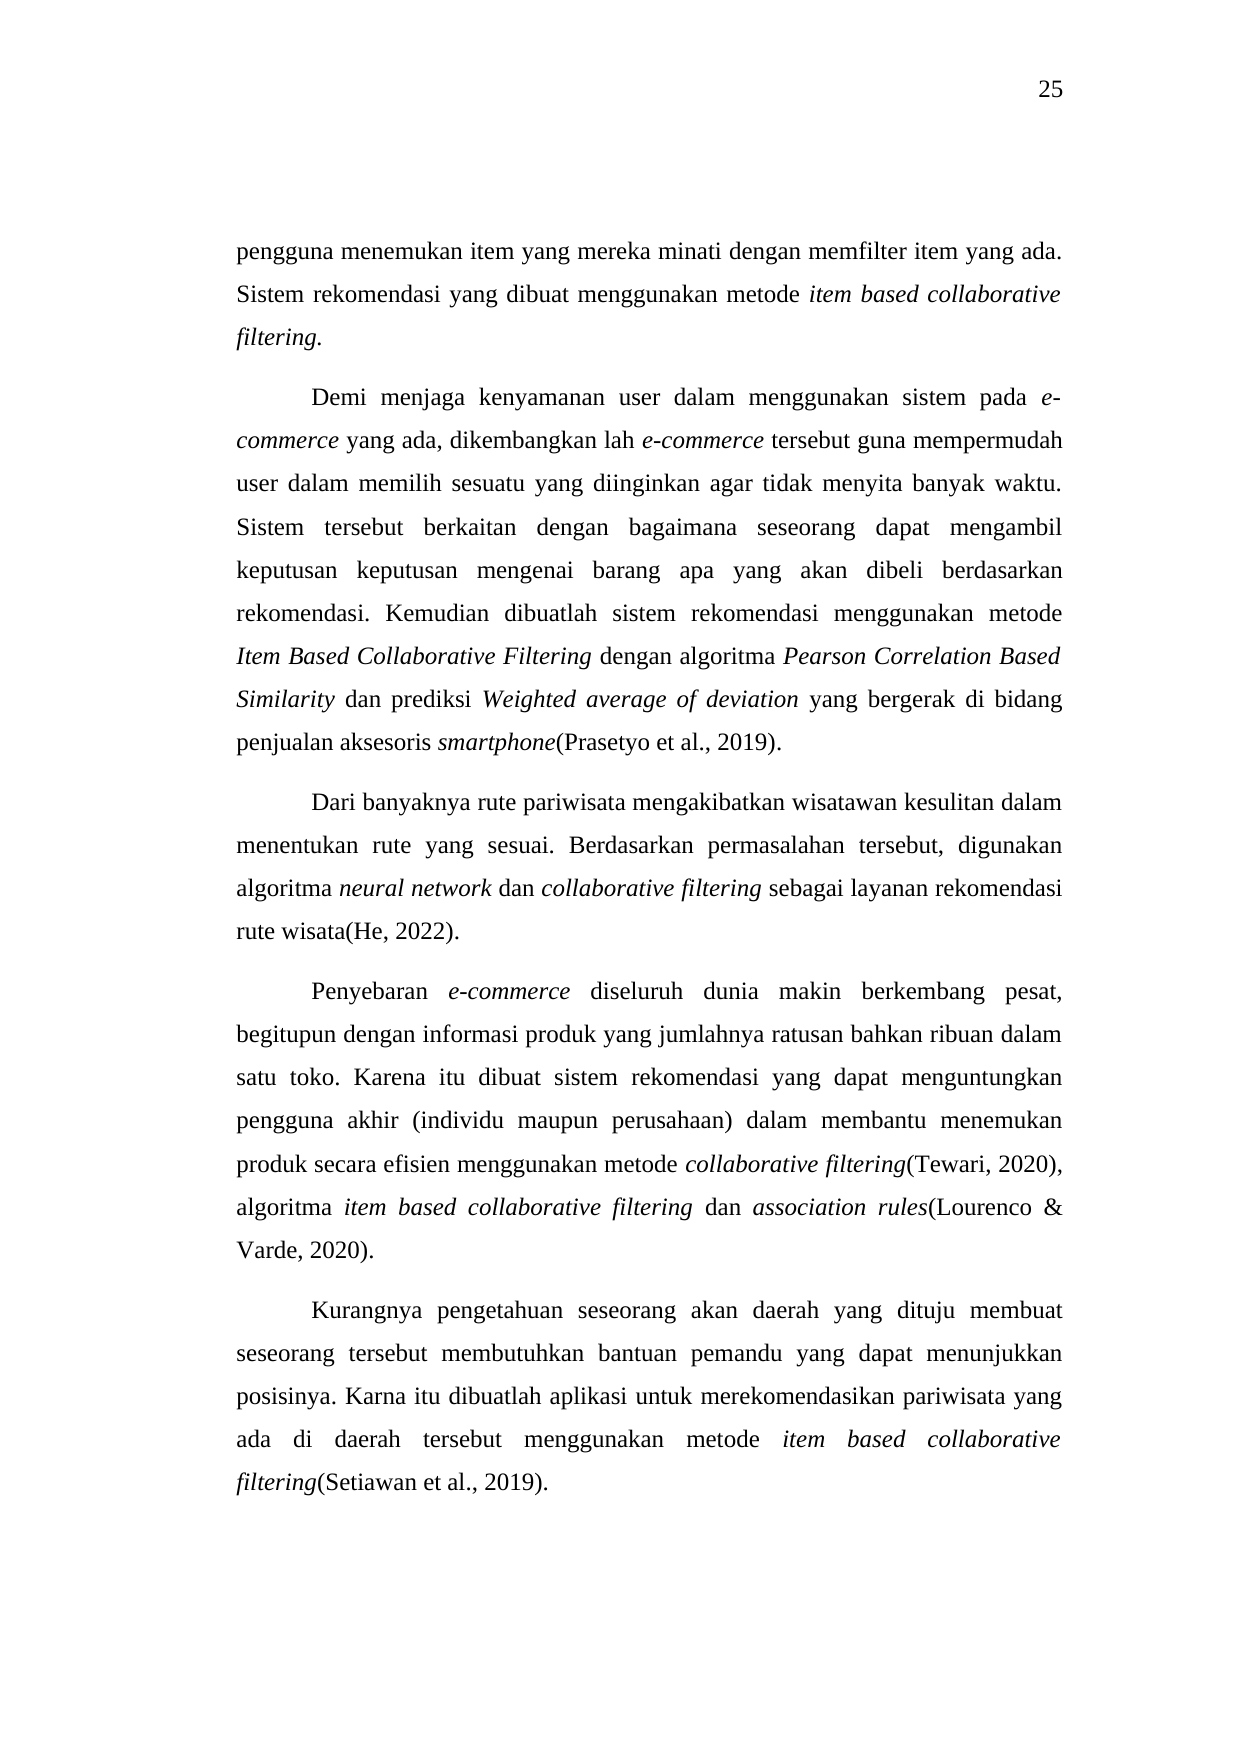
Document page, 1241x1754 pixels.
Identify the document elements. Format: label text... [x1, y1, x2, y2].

text Demi menjaga kenyamanan user dalam menggunakan sistem pada e-commerce yang ada, dikembangkan lah e-commerce tersebut guna mempermudah user dalam memilih sesuatu yang diinginkan agar tidak menyita banyak waktu. Sistem tersebut berkaitan dengan bagaimana seseorang dapat mengambil keputusan keputusan mengenai barang apa yang akan dibeli berdasarkan rekomendasi. Kemudian dibuatlah sistem rekomendasi menggunakan metode Item Based Collaborative Filtering dengan algoritma Pearson Correlation Based Similarity dan prediksi Weighted average of deviation yang bergerak di bidang penjualan aksesoris smartphone. [236, 382, 1063, 756]
text Kurangnya pengetahuan seseorang akan daerah yang dituju membuat seseorang tersebut membutuhkan bantuan pemandu yang dapat menunjukkan posisinya. Karna itu dibuatlah aplikasi untuk merekomendasikan pariwisata yang ada di daerah tersebut menggunakan metode item based collaborative filtering. [236, 1295, 1063, 1496]
text Dari banyaknya rute pariwisata mengakibatkan wisatawan kesulitan dalam menentukan rute yang sesuai. Berdasarkan permasalahan tersebut, digunakan algoritma neural network dan collaborative filtering sebagai layanan rekomendasi rute wisata. [236, 787, 1063, 945]
text Penyebaran e-commerce diseluruh dunia makin berkembang pesat, begitupun dengan informasi produk yang jumlahnya ratusan bahkan ribuan dalam satu toko. Karena itu dibuat sistem rekomendasi yang dapat menguntungkan pengguna akhir (individu maupun perusahaan) dalam membantu menemukan produk secara efisien menggunakan metode collaborative filtering, algoritma item based collaborative filtering dan association rules. [236, 976, 1063, 1264]
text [236, 236, 1063, 351]
